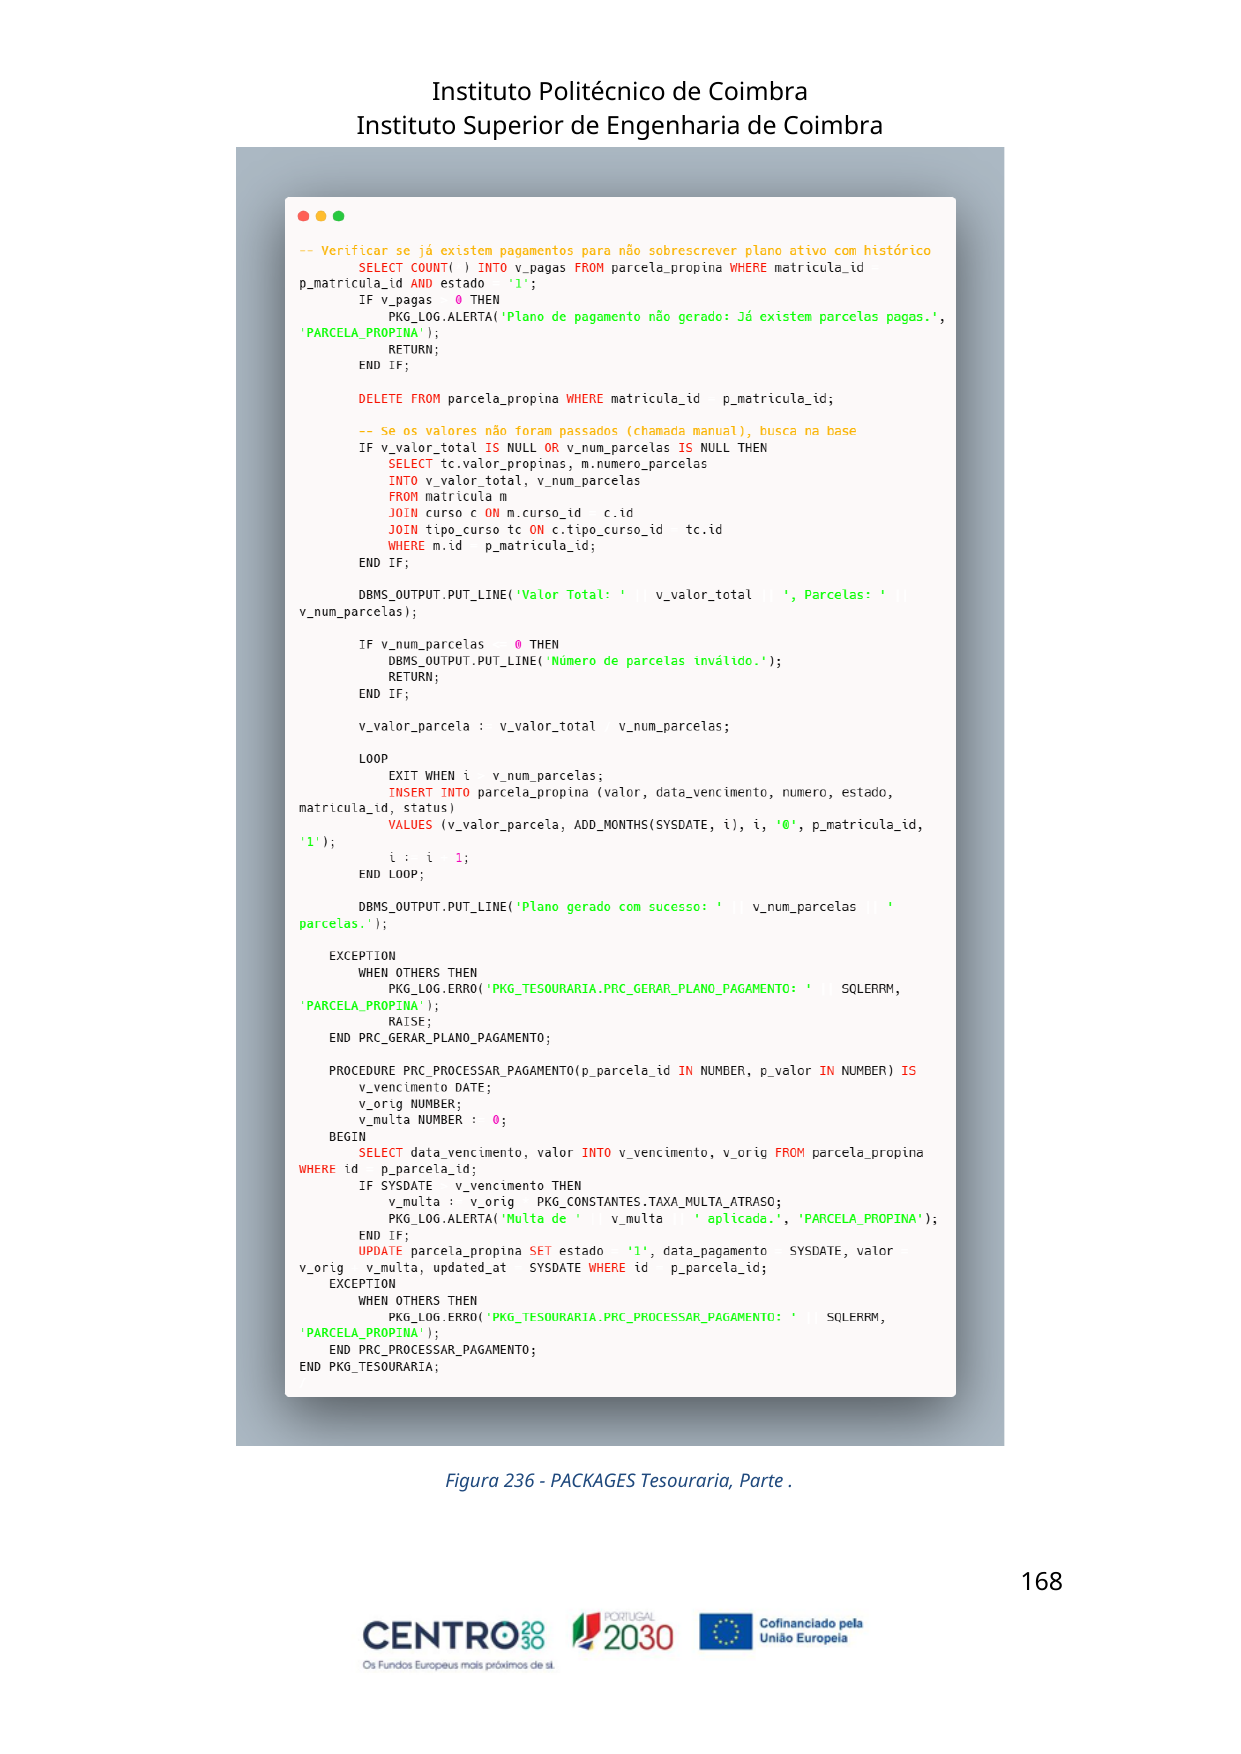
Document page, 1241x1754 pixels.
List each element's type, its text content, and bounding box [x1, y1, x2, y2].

picture [236, 147, 1005, 1446]
picture [349, 1597, 891, 1681]
